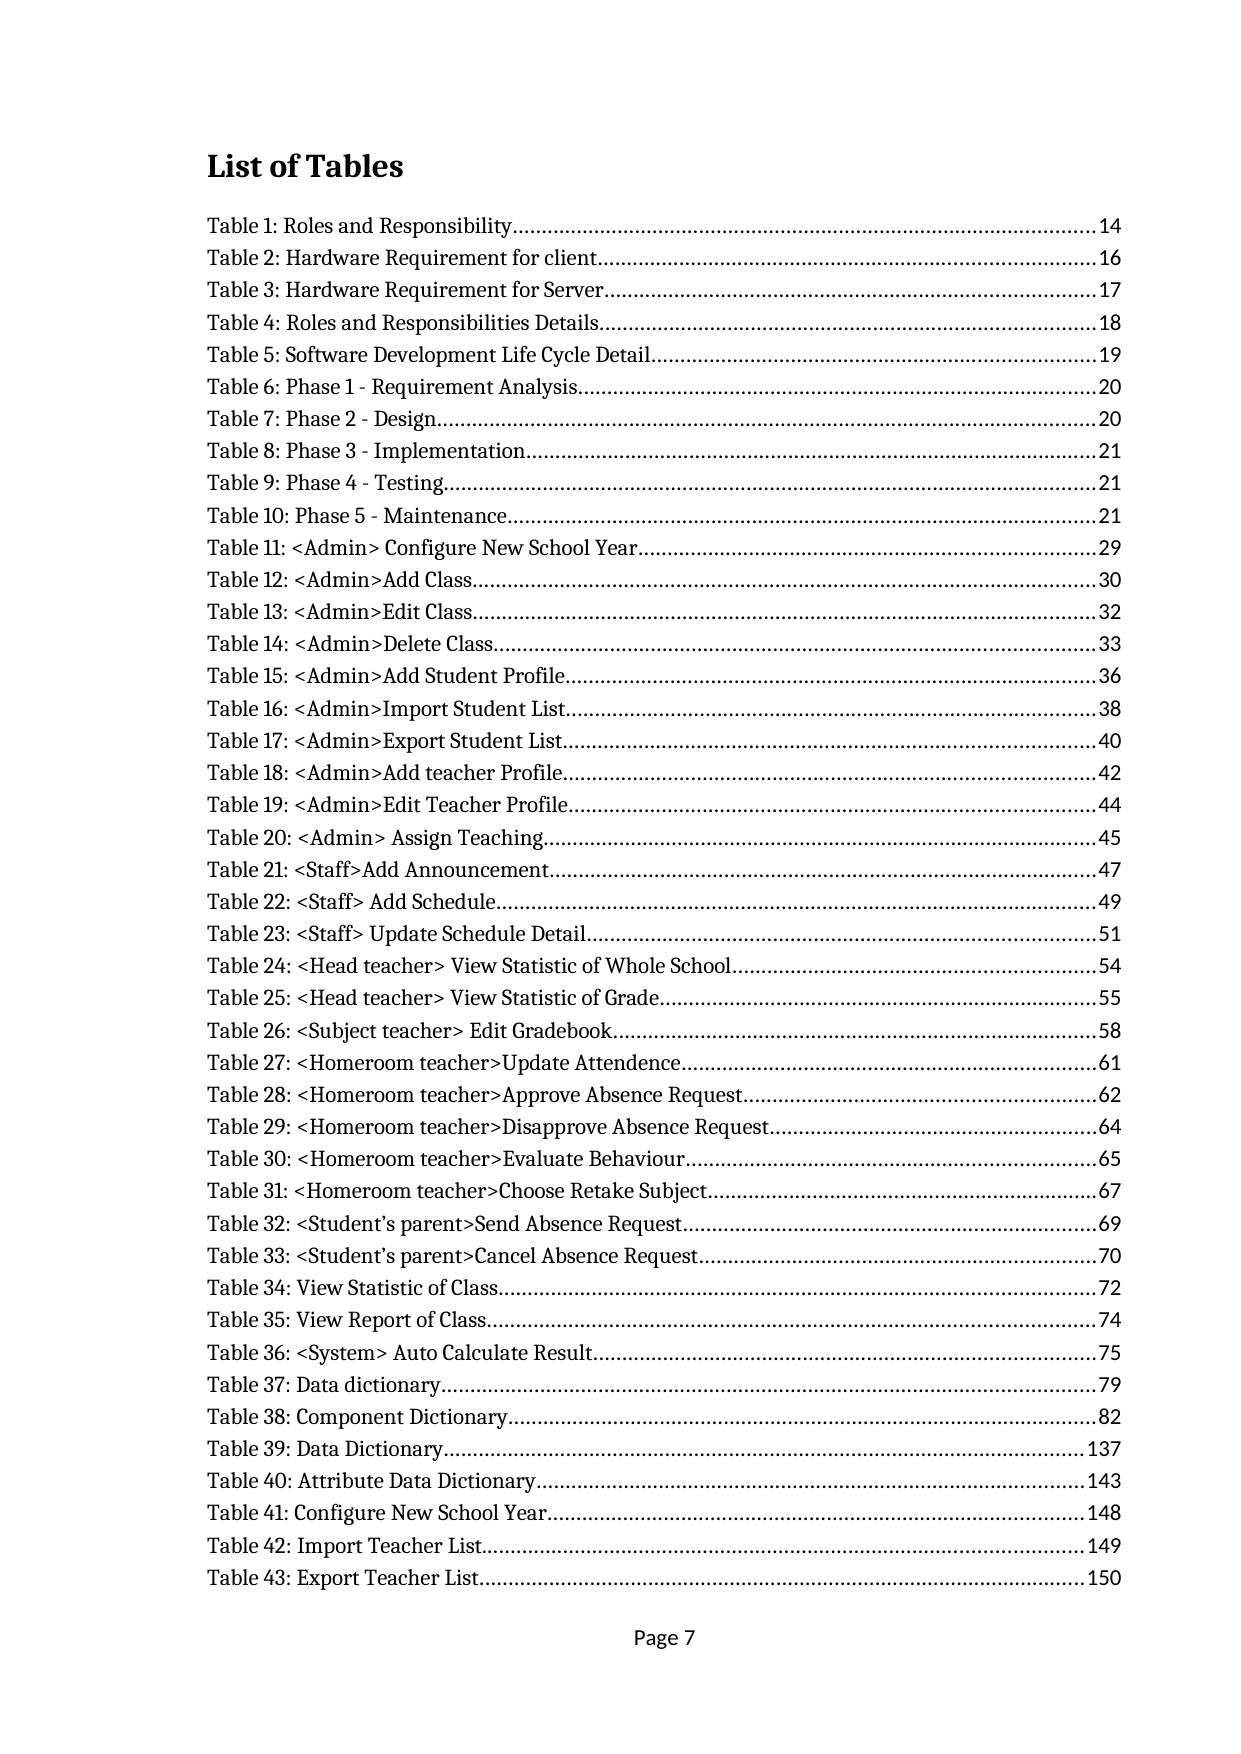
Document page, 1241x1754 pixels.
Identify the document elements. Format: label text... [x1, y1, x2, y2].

text Table 12: <Admin>Add Class 30 [207, 565, 1122, 593]
text Table 37: Data dictionary 79 [207, 1370, 1122, 1398]
text Table 10: Phase 5 - Maintenance 21 [207, 501, 1122, 529]
text Table 13: <Admin>Edit Class 32 [207, 597, 1122, 625]
text Table 33: <Student’s parent>Cancel Absence Request 70 [207, 1241, 1122, 1269]
text Table 38: Component Dictionary 82 [207, 1402, 1122, 1430]
text Table 32: <Student’s parent>Send Absence Request 69 [207, 1209, 1122, 1237]
text Table 36: <System> Auto Calculate Result 75 [207, 1338, 1122, 1366]
text Table 27: <Homeroom teacher>Update Attendence 61 [207, 1048, 1122, 1076]
text Table 25: <Head teacher> View Statistic of Grade 55 [207, 983, 1122, 1012]
text Table 20: <Admin> Assign Teaching 45 [207, 823, 1122, 851]
text Table 24: <Head teacher> View Statistic of Whole School 54 [207, 951, 1122, 979]
text Table 15: <Admin>Add Student Profile 36 [207, 662, 1122, 690]
text Table 42: Import Teacher List. 149 [207, 1531, 1122, 1559]
text Table 3: Hardware Requirement for Server 17 [207, 275, 1122, 303]
subtitle List of Tables [207, 148, 1122, 186]
text Table 31: <Homeroom teacher>Choose Retake Subject 67 [207, 1177, 1122, 1205]
text Table 21: <Staff>Add Announcement 47 [207, 855, 1122, 883]
text Table 18: <Admin>Add teacher Profile 42 [207, 758, 1122, 786]
text Table 28: <Homeroom teacher>Approve Absence Request 62 [207, 1080, 1122, 1108]
text Table 23: <Staff> Update Schedule Detail 51 [207, 919, 1122, 947]
text Table 9: Phase 4 - Testing 21 [207, 468, 1122, 497]
text Table 26: <Subject teacher> Edit Gradebook 58 [207, 1016, 1122, 1044]
text Table 43: Export Teacher List 150 [207, 1563, 1122, 1591]
text Table 39: Data Dictionary 137 [207, 1434, 1122, 1462]
text Table 1: Roles and Responsibility 14 [207, 211, 1122, 239]
text Table 2: Hardware Requirement for client 16 [207, 243, 1122, 271]
text Table 14: <Admin>Delete Class 33 [207, 629, 1122, 657]
text Table 30: <Homeroom teacher>Evaluate Behaviour 65 [207, 1144, 1122, 1172]
text Table 22: <Staff> Add Schedule 49 [207, 887, 1122, 915]
text Table 11: <Admin> Configure New School Year 29 [207, 533, 1122, 561]
text Table 40: Attribute Data Dictionary 143 [207, 1466, 1122, 1494]
text Table 16: <Admin>Import Student List 38 [207, 694, 1122, 722]
text Table 17: <Admin>Export Student List 40 [207, 726, 1122, 754]
text Table 6: Phase 1 - Requirement Analysis 20 [207, 372, 1122, 400]
text Table 29: <Homeroom teacher>Disapprove Absence Request 64 [207, 1112, 1122, 1140]
text Table 19: <Admin>Edit Teacher Profile 44 [207, 790, 1122, 818]
text Table 8: Phase 3 - Implementation 21 [207, 436, 1122, 464]
text Table 41: Configure New School Year 148 [207, 1498, 1122, 1527]
text Table 7: Phase 2 - Design 20 [207, 404, 1122, 432]
text Table 4: Roles and Responsibilities Details 18 [207, 308, 1122, 336]
text Table 34: View Statistic of Class 72 [207, 1273, 1122, 1301]
text Table 35: View Report of Class 74 [207, 1305, 1122, 1333]
text Table 5: Software Development Life Cycle Detail 19 [207, 340, 1122, 368]
